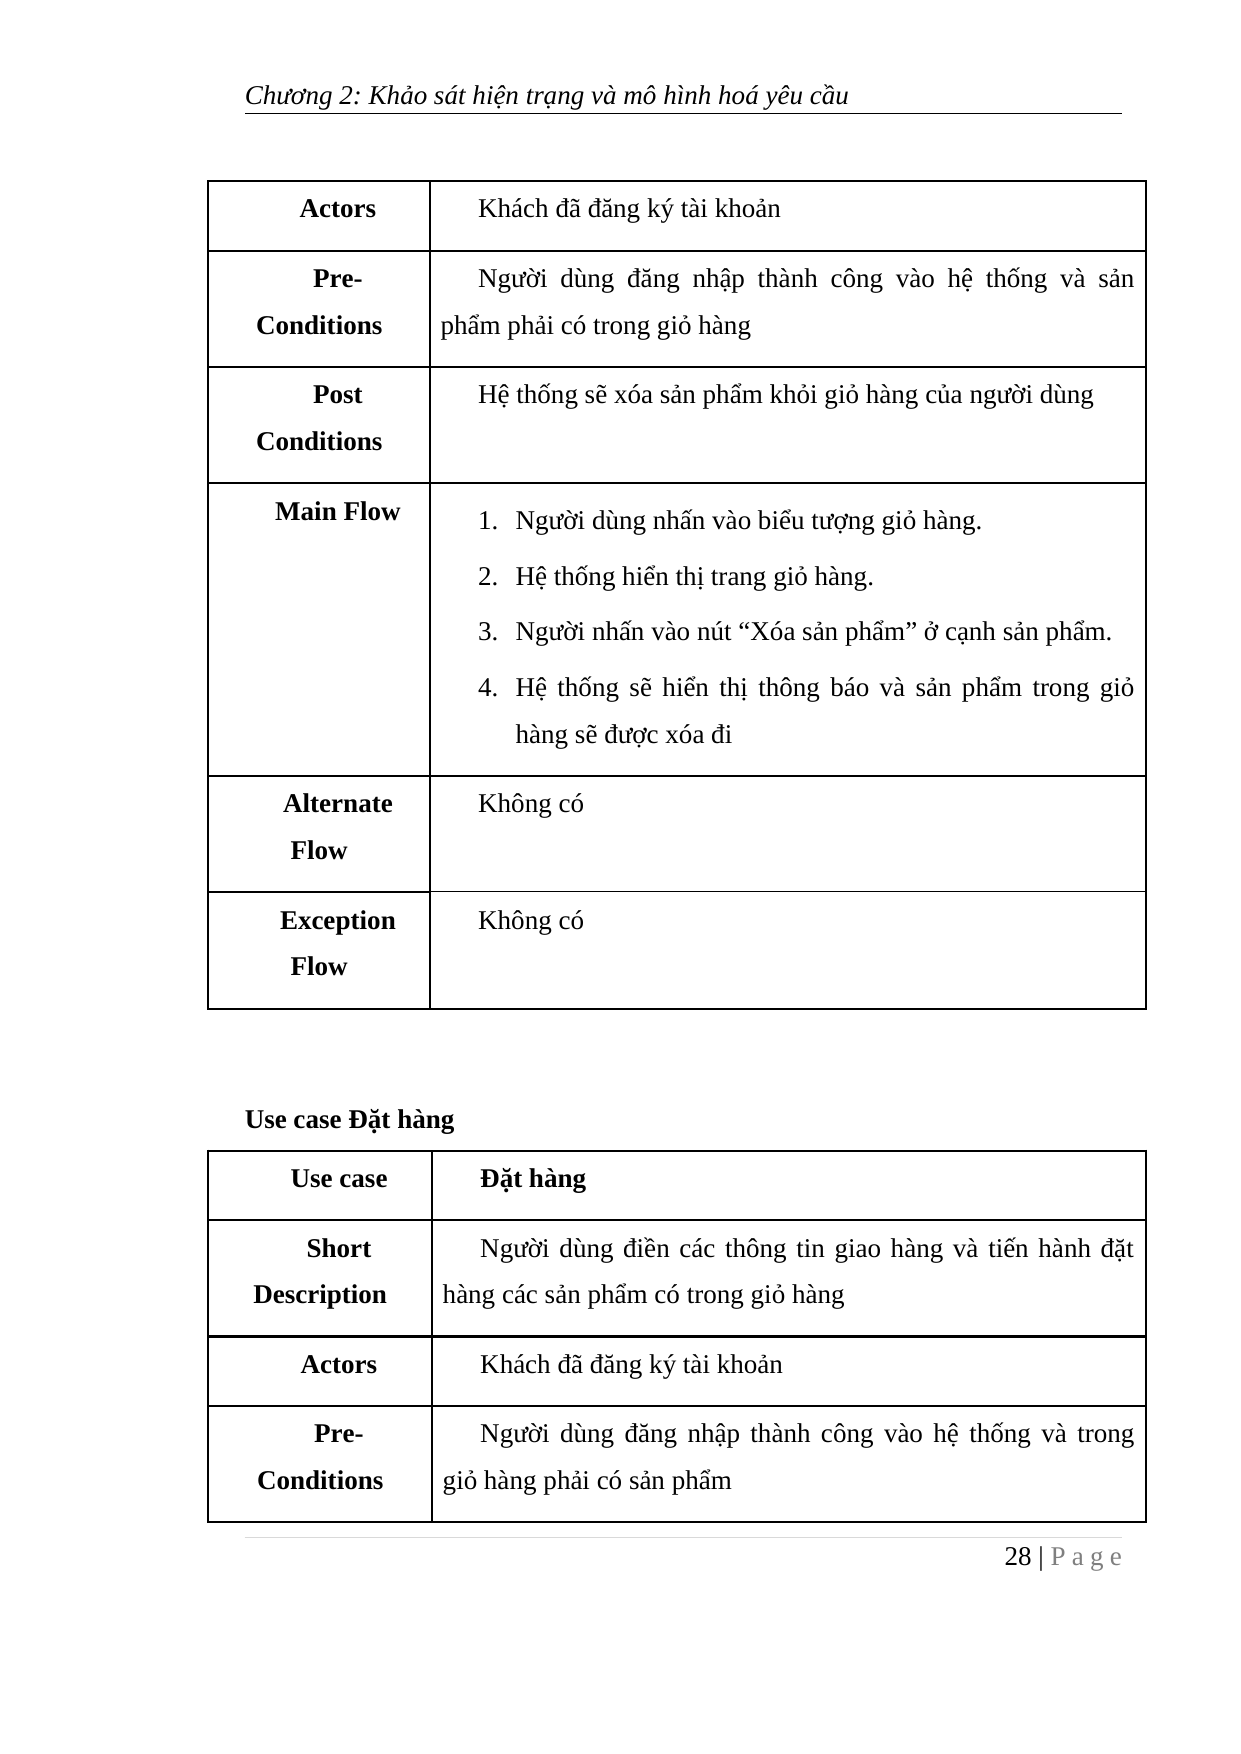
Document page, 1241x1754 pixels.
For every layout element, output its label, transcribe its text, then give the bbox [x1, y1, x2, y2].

table_cell Pre-Conditions [209, 1407, 431, 1521]
table_cell Khách đã đăng ký tài khoản [431, 182, 1145, 249]
table_cell Pre-Conditions [209, 252, 429, 366]
table_cell Người dùng điền các thông tin giao hàng và tiến hành đặt hàng các sản phẩm có trong giỏ hàng [433, 1221, 1145, 1335]
text Use case Đặt hàng [207, 1103, 1122, 1134]
table_cell Alternate Flow [209, 777, 429, 891]
table_cell Exception Flow [209, 893, 429, 1007]
table_cell Main Flow [209, 484, 429, 775]
table_cell Khách đã đăng ký tài khoản [433, 1338, 1145, 1405]
table_cell Hệ thống sẽ xóa sản phẩm khỏi giỏ hàng của người dùng [431, 368, 1145, 482]
table_header Use case [209, 1152, 431, 1219]
table_cell Không có [431, 892, 1145, 1007]
table_cell Post Conditions [209, 368, 429, 482]
table_cell Người dùng đăng nhập thành công vào hệ thống và trong giỏ hàng phải có sản phẩm [433, 1407, 1145, 1521]
table_cell Người dùng nhấn vào biểu tượng giỏ hàng. Hệ thống hiển thị trang giỏ hàng. Người nhấn vào nút “Xóa sản phẩm” ở cạnh sản phẩm. Hệ thống sẽ hiển thị thông báo và sản phẩm trong giỏ hàng sẽ được xóa đi [431, 484, 1145, 775]
table_cell Người dùng đăng nhập thành công vào hệ thống và sản phẩm phải có trong giỏ hàng [431, 252, 1145, 366]
table_header Đặt hàng [433, 1152, 1145, 1219]
table_cell Actors [209, 182, 429, 249]
table_cell Actors [209, 1338, 431, 1405]
table_cell Short Description [209, 1221, 431, 1335]
table_cell Không có [431, 777, 1145, 891]
